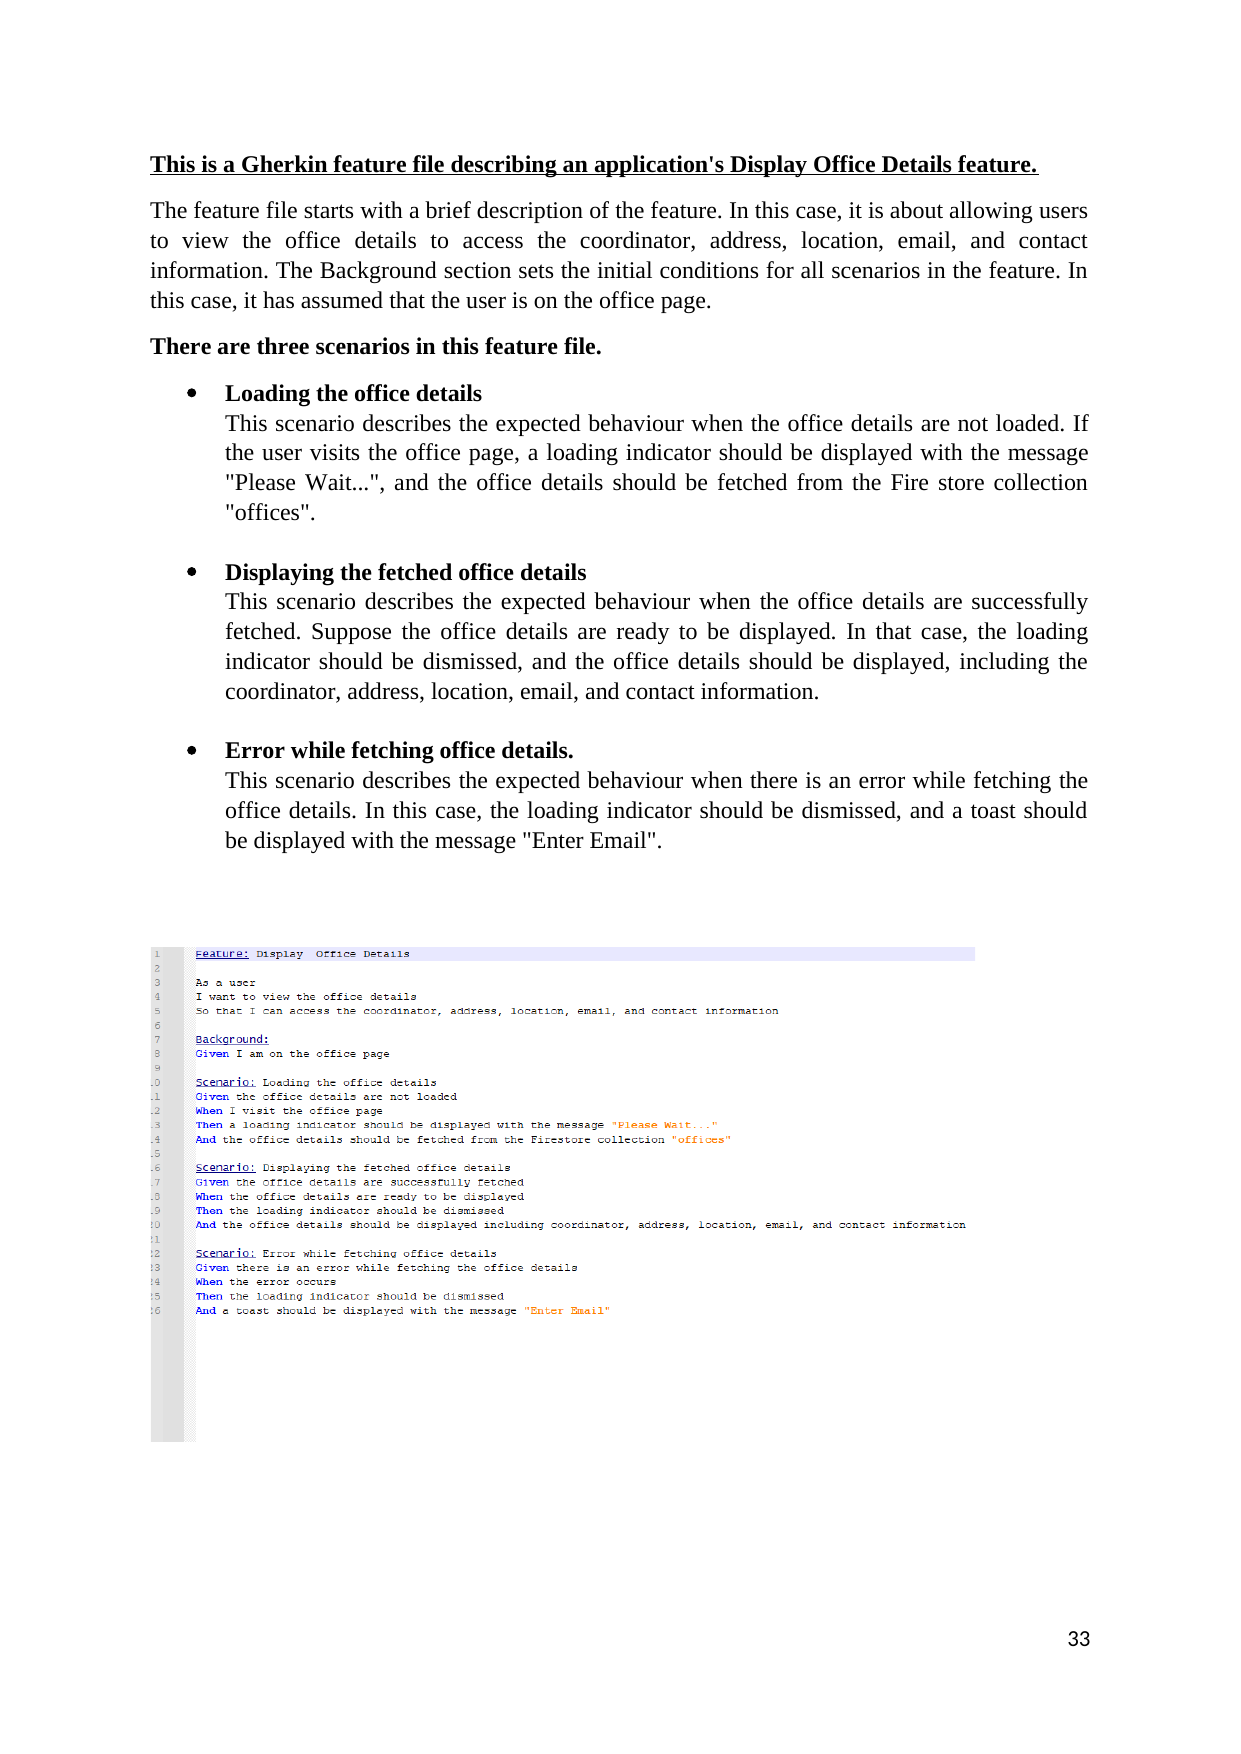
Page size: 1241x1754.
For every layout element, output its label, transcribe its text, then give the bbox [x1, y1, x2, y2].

text There are three scenarios in this feature file. [150, 332, 1090, 360]
text This is a Gherkin feature file describing an application's Display Office Details feature. [150, 150, 1090, 178]
text The feature file starts with a brief description of the feature. In this case, it is about allowing users to view the office details to access the coordinator, address, location, email, and contact information. The Background section sets the initial conditions for all scenarios in the feature. In this case, it has assumed that the user is on the office page. [150, 196, 1090, 313]
list This scenario describes the expected behaviour when the office details are not loaded. If the user visits the office page, a loading indicator should be displayed with the message "Please Wait...", and the office details should be fetched from the Fire store collection "offices". [225, 408, 1090, 526]
list Displaying the fetched office details [187, 557, 1090, 585]
list Loading the office details [187, 379, 1090, 406]
picture [150, 947, 976, 1441]
list This scenario describes the expected behaviour when there is an error while fetching the office details. In this case, the loading indicator should be dismissed, and a toast should be displayed with the message "Enter Email". [225, 766, 1090, 853]
list Error while fetching office details. [187, 736, 1090, 764]
list This scenario describes the expected behaviour when the office details are successfully fetched. Suppose the office details are ready to be displayed. In that case, the loading indicator should be dismissed, and the office details should be displayed, including the coordinator, address, location, email, and contact information. [225, 587, 1090, 704]
